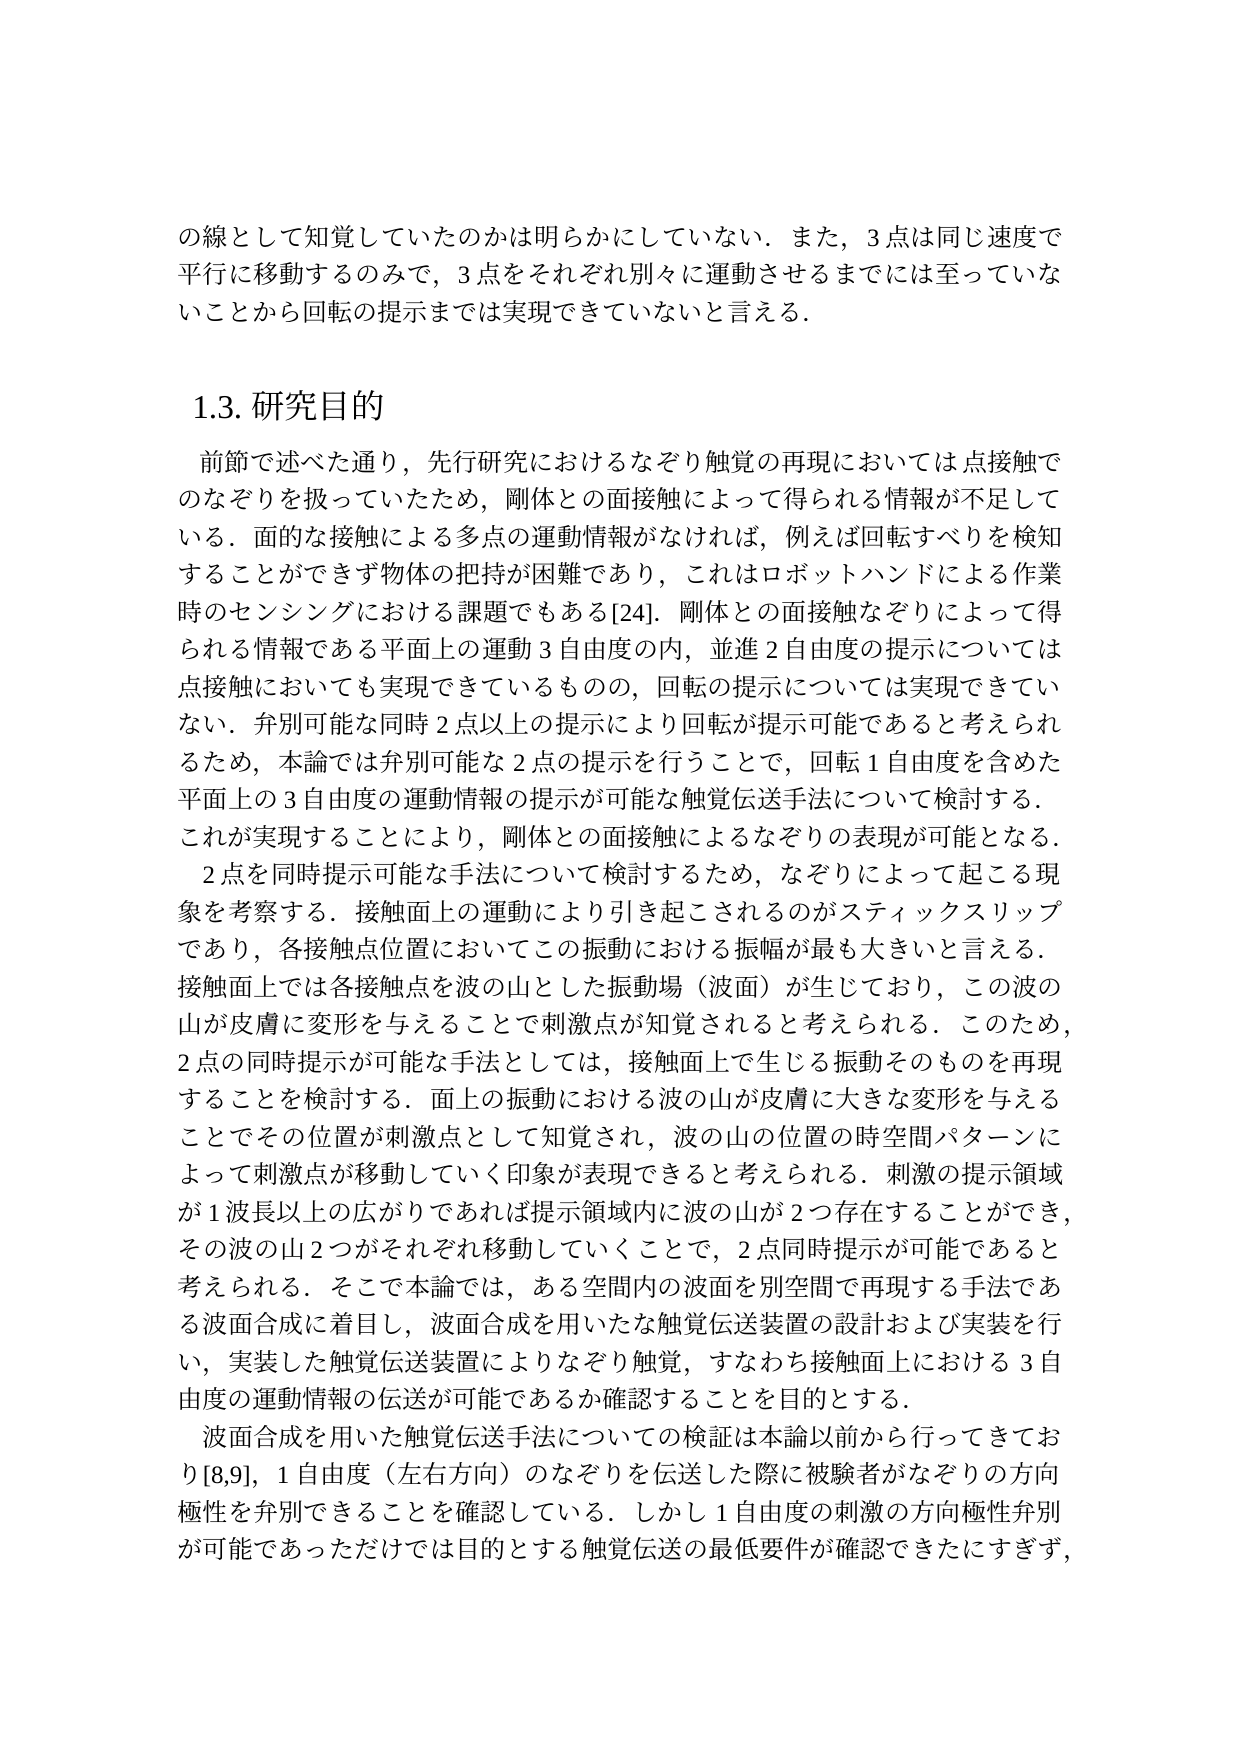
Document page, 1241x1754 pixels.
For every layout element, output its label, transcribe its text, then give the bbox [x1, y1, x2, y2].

text 2点を同時提示可能な手法について検討するため，なぞりによって起こる現象を考察する．接触面上の運動により引き起こされるのがスティックスリップであり，各接触点位置においてこの振動における振幅が最も大きいと言える．接触面上では各接触点を波の山とした振動場（波面）が生じており，この波の山が皮膚に変形を与えることで刺激点が知覚されると考えられる．このため，2点の同時提示が可能な手法としては，接触面上で生じる振動そのものを再現することを検討する．面上の振動における波の山が皮膚に大きな変形を与えることでその位置が刺激点として知覚され，波の山の位置の時空間パターンによって刺激点が移動していく印象が表現できると考えられる．刺激の提示領域が1波長以上の広がりであれば提示領域内に波の山が2つ存在することができ，その波の山2つがそれぞれ移動していくことで，2点同時提示が可能であると考えられる．そこで本論では，ある空間内の波面を別空間で再現する手法である波面合成に着目し，波面合成を用いたな触覚伝送装置の設計および実装を行い，実装した触覚伝送装置によりなぞり触覚，すなわち接触面上における3自由度の運動情報の伝送が可能であるか確認することを目的とする． [177, 854, 1063, 1417]
list 研究目的 [192, 367, 1063, 442]
text 前節で述べた通り，先行研究におけるなぞり触覚の再現においては点接触でのなぞりを扱っていたため，剛体との面接触によって得られる情報が不足している．面的な接触による多点の運動情報がなければ，例えば回転すべりを検知することができず物体の把持が困難であり，これはロボットハンドによる作業時のセンシングにおける課題でもある[24]．剛体との面接触なぞりによって得られる情報である平面上の運動3自由度の内，並進2自由度の提示については点接触においても実現できているものの，回転の提示については実現できていない．弁別可能な同時2点以上の提示により回転が提示可能であると考えられるため，本論では弁別可能な2点の提示を行うことで，回転1自由度を含めた平面上の3自由度の運動情報の提示が可能な触覚伝送手法について検討する．これが実現することにより，剛体との面接触によるなぞりの表現が可能となる． [177, 442, 1063, 854]
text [177, 1417, 1063, 1567]
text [177, 217, 1063, 329]
